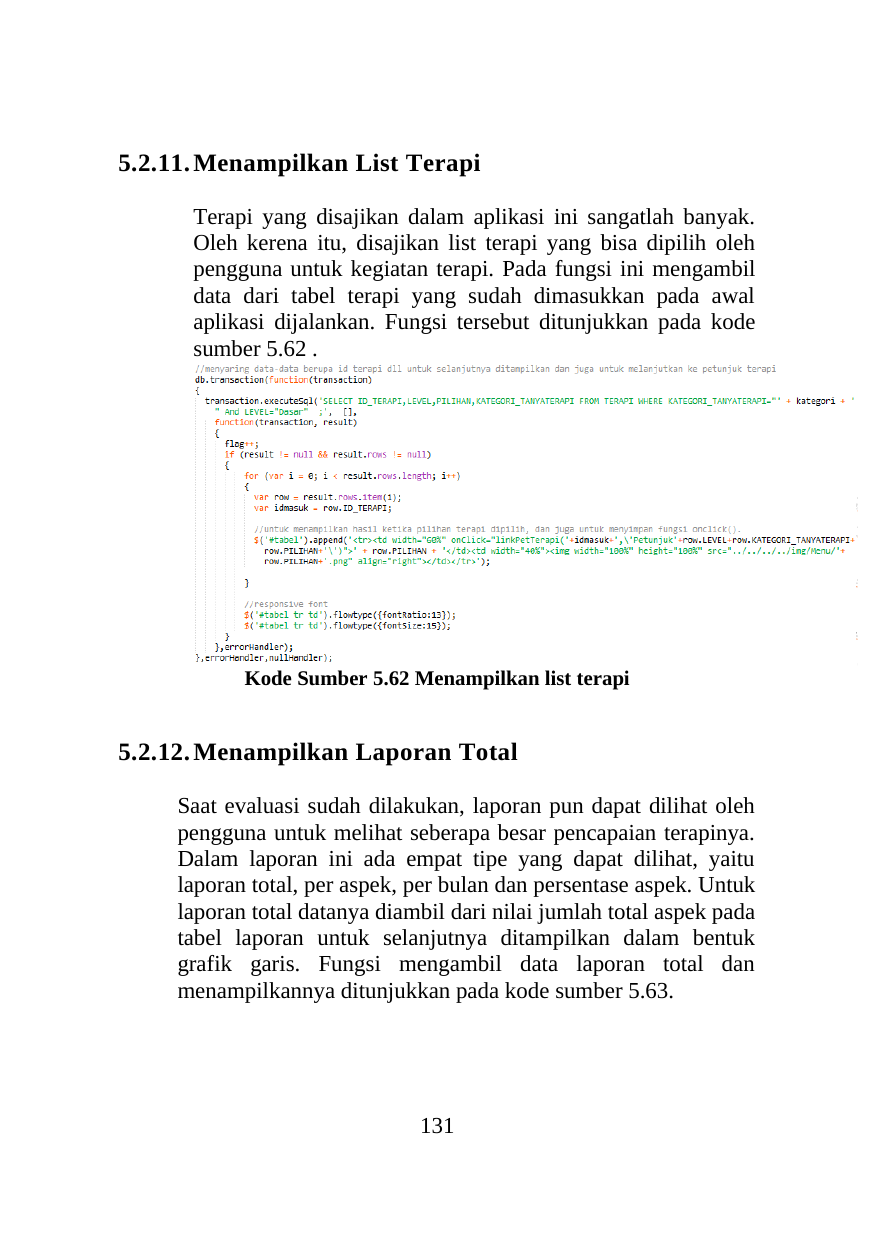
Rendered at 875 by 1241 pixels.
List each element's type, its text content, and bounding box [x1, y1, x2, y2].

text Saat evaluasi sudah dilakukan, laporan pun dapat dilihat oleh pengguna untuk melihat seberapa besar pencapaian terapinya. Dalam laporan ini ada empat tipe yang dapat dilihat, yaitu laporan total, per aspek, per bulan dan persentase aspek. Untuk laporan total datanya diambil dari nilai jumlah total aspek pada tabel laporan untuk selanjutnya ditampilkan dalam bentuk grafik garis. Fungsi mengambil data laporan total dan menampilkannya ditunjukkan pada kode sumber 5.63. [177, 792, 756, 1003]
picture [193, 361, 858, 666]
text Terapi yang disajikan dalam aplikasi ini sangatlah banyak. Oleh kerena itu, disajikan list terapi yang bisa dipilih oleh pengguna untuk kegiatan terapi. Pada fungsi ini mengambil data dari tabel terapi yang sudah dimasukkan pada awal aplikasi dijalankan. Fungsi tersebut ditunjukkan pada kode sumber 5.62 . [193, 203, 756, 361]
subtitle Menampilkan Laporan Total [118, 737, 756, 766]
subtitle Menampilkan List Terapi [118, 148, 756, 176]
text Kode Sumber 5.62 Menampilkan list terapi [118, 666, 756, 690]
